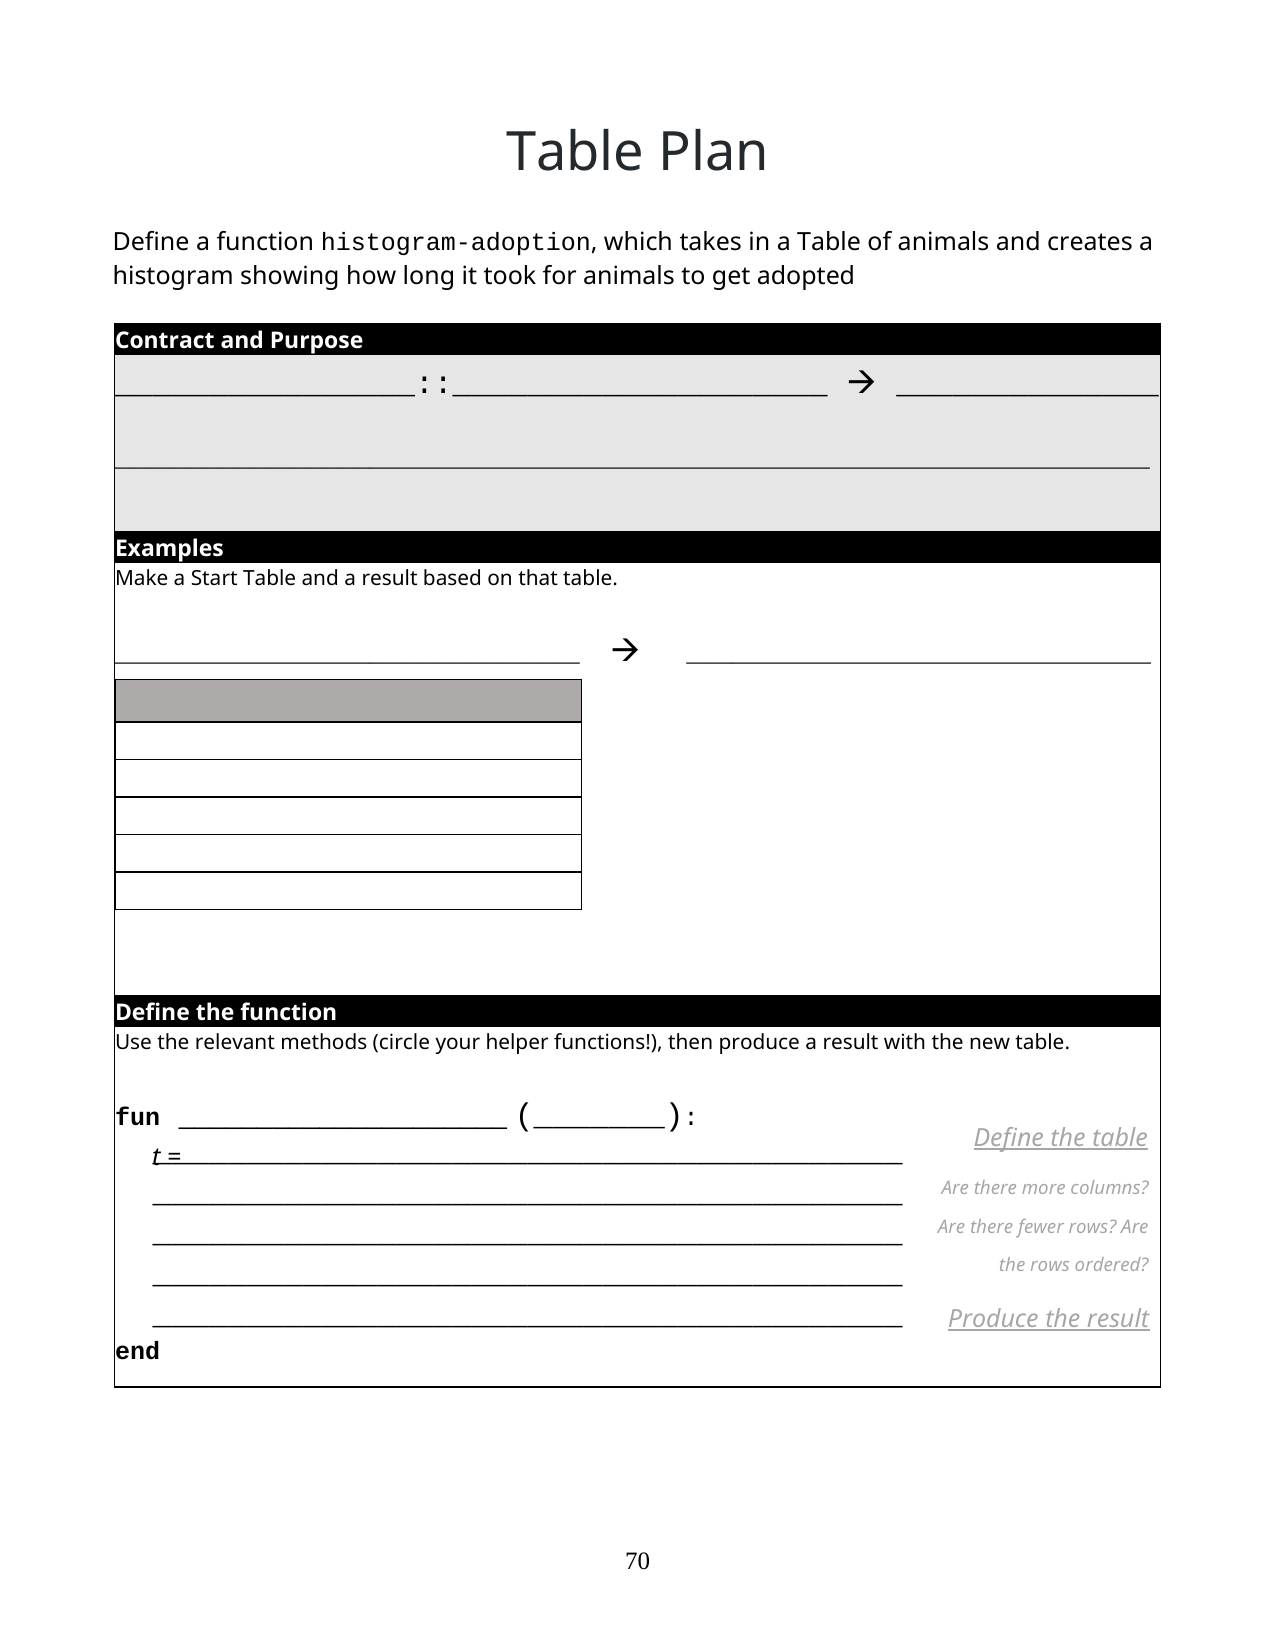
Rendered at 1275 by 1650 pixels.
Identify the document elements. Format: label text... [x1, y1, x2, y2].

subtitle Table Plan [112, 112, 1162, 186]
table_header Contract and Purpose ________________::____________________ ______________ _____________________________________________________________________ [115, 355, 1160, 531]
table_cell Examples Make a Start Table and a result based on that table. _______________________________ _______________________________ [115, 563, 1160, 995]
text Define a function histogram-adoption, which takes in a Table of animals and creates a histogram showing how long it took for animals to get adopted [112, 223, 1162, 291]
table_cell Define the function Use the relevant methods (circle your helper functions!), then produce a result with the new table. fun _____________________ (_______): ________________________________________ ________________________________________ ________________________________________ ________________________________________ ________________________________________ end [115, 1027, 1160, 1386]
